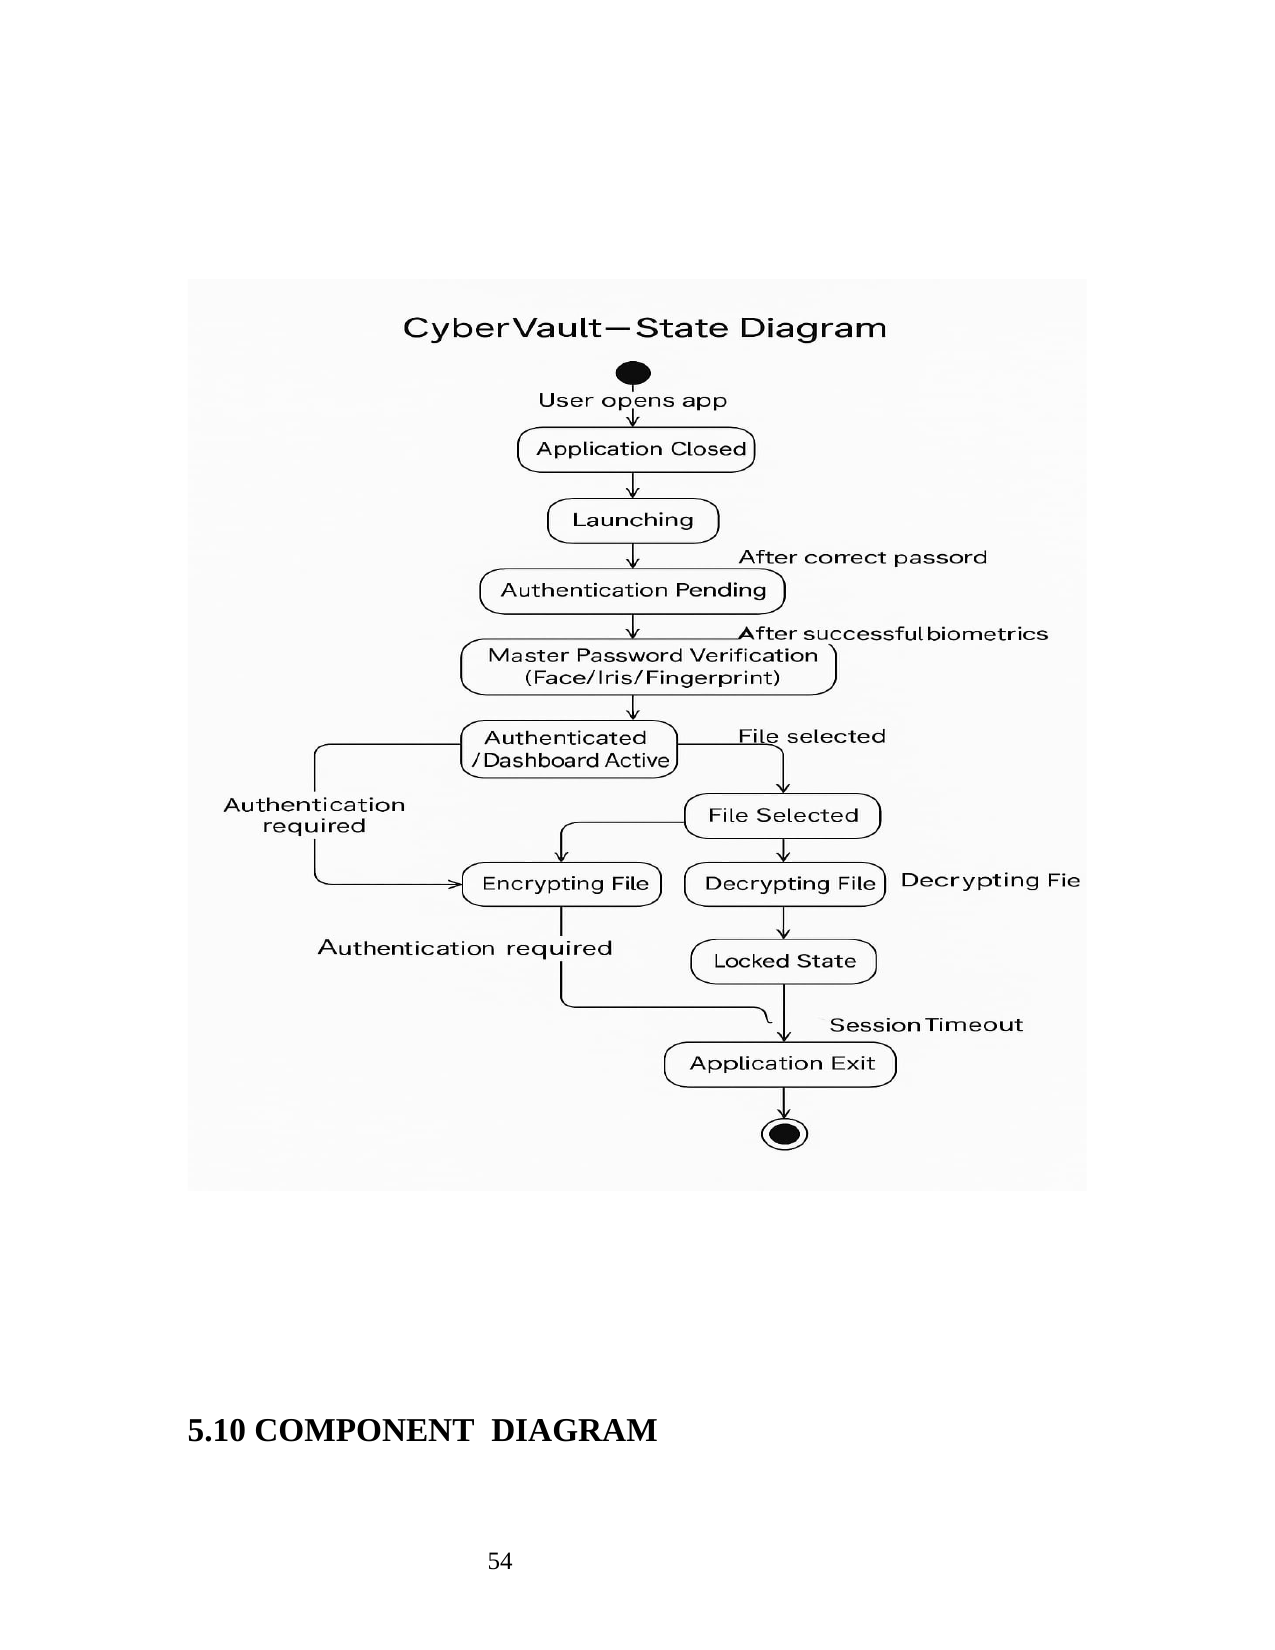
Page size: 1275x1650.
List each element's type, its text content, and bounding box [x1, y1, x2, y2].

text 5.10 COMPONENT DIAGRAM [187, 1410, 1087, 1448]
picture [187, 279, 1087, 1191]
